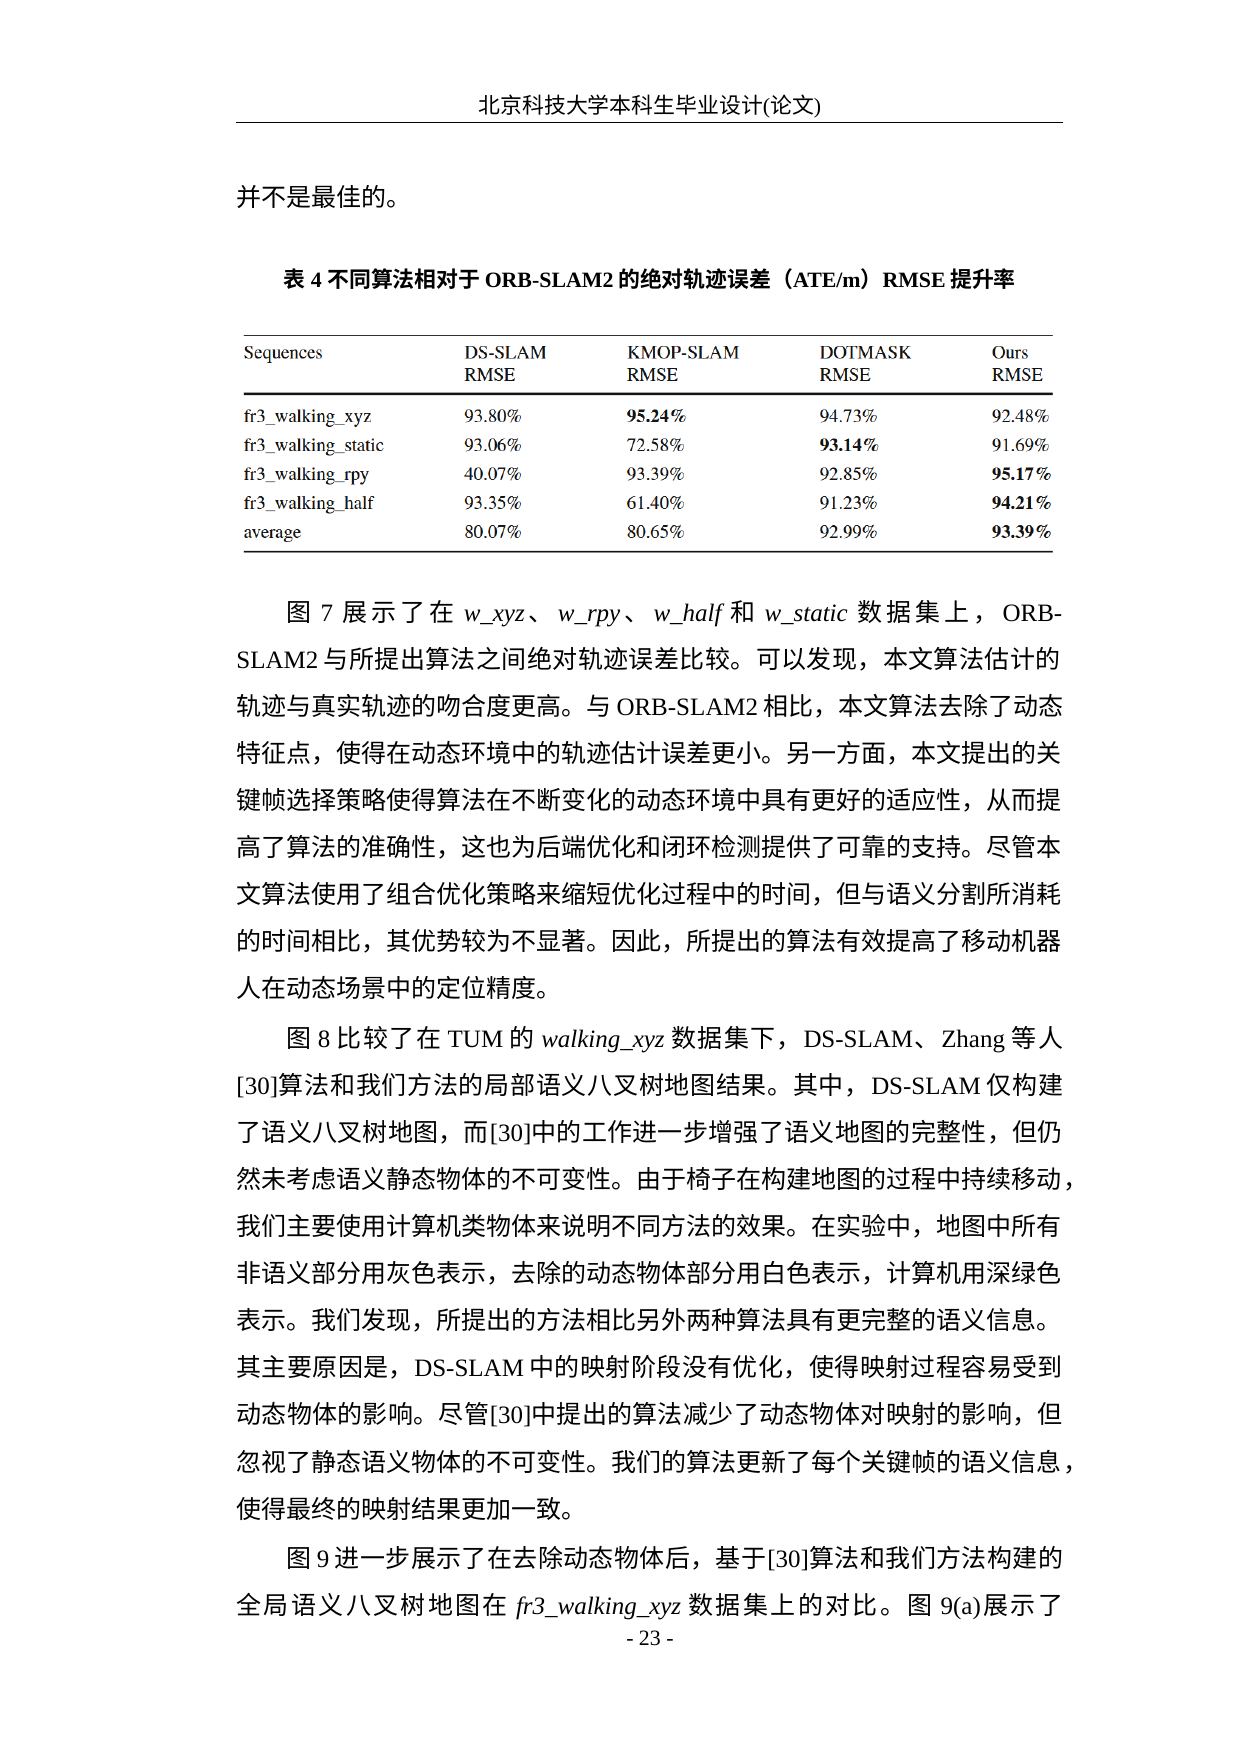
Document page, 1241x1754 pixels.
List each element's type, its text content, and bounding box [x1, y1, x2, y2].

text 图7展示了在w_xyz、w_rpy、w_half和w_static数据集上，ORB-SLAM2与所提出算法之间绝对轨迹误差比较。可以发现，本文算法估计的轨迹与真实轨迹的吻合度更高。与ORB-SLAM2相比，本文算法去除了动态特征点，使得在动态环境中的轨迹估计误差更小。另一方面，本文提出的关键帧选择策略使得算法在不断变化的动态环境中具有更好的适应性，从而提高了算法的准确性，这也为后端优化和闭环检测提供了可靠的支持。尽管本文算法使用了组合优化策略来缩短优化过程中的时间，但与语义分割所消耗的时间相比，其优势较为不显著。因此，所提出的算法有效提高了移动机器人在动态场景中的定位精度。 [236, 592, 1063, 1005]
text 图8比较了在TUM的walking_xyz数据集下，DS-SLAM、Zhang等人[30]算法和我们方法的局部语义八叉树地图结果。其中，DS-SLAM仅构建了语义八叉树地图，而[30]中的工作进一步增强了语义地图的完整性，但仍然未考虑语义静态物体的不可变性。由于椅子在构建地图的过程中持续移动，我们主要使用计算机类物体来说明不同方法的效果。在实验中，地图中所有非语义部分用灰色表示，去除的动态物体部分用白色表示，计算机用深绿色表示。我们发现，所提出的方法相比另外两种算法具有更完整的语义信息。其主要原因是，DS-SLAM中的映射阶段没有优化，使得映射过程容易受到动态物体的影响。尽管[30]中提出的算法减少了动态物体对映射的影响，但忽视了静态语义物体的不可变性。我们的算法更新了每个关键帧的语义信息，使得最终的映射结果更加一致。 [236, 1018, 1063, 1525]
picture [236, 321, 1071, 559]
text 表 4 不同算法相对于ORB-SLAM2的绝对轨迹误差（ATE/m）RMSE提升率 [236, 262, 1063, 293]
